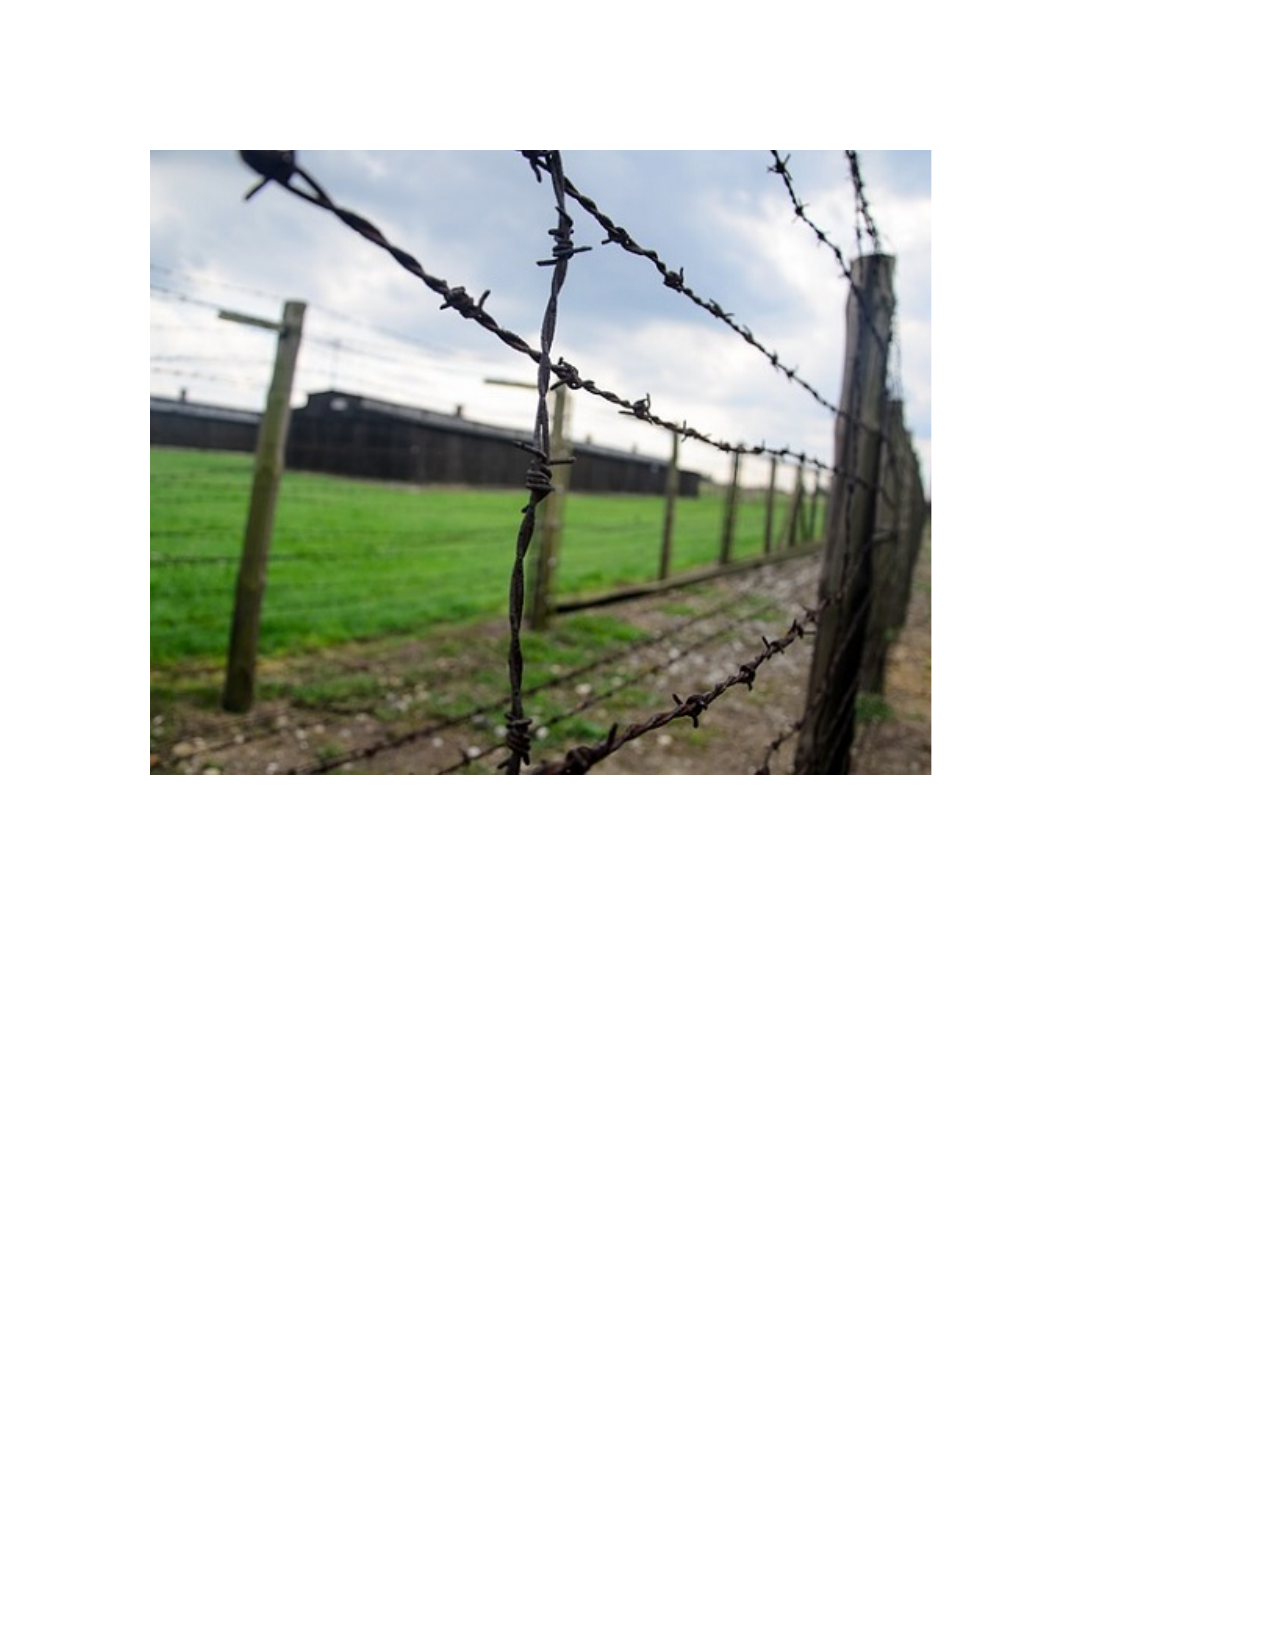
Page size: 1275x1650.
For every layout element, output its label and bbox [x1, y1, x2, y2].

picture [150, 150, 932, 775]
